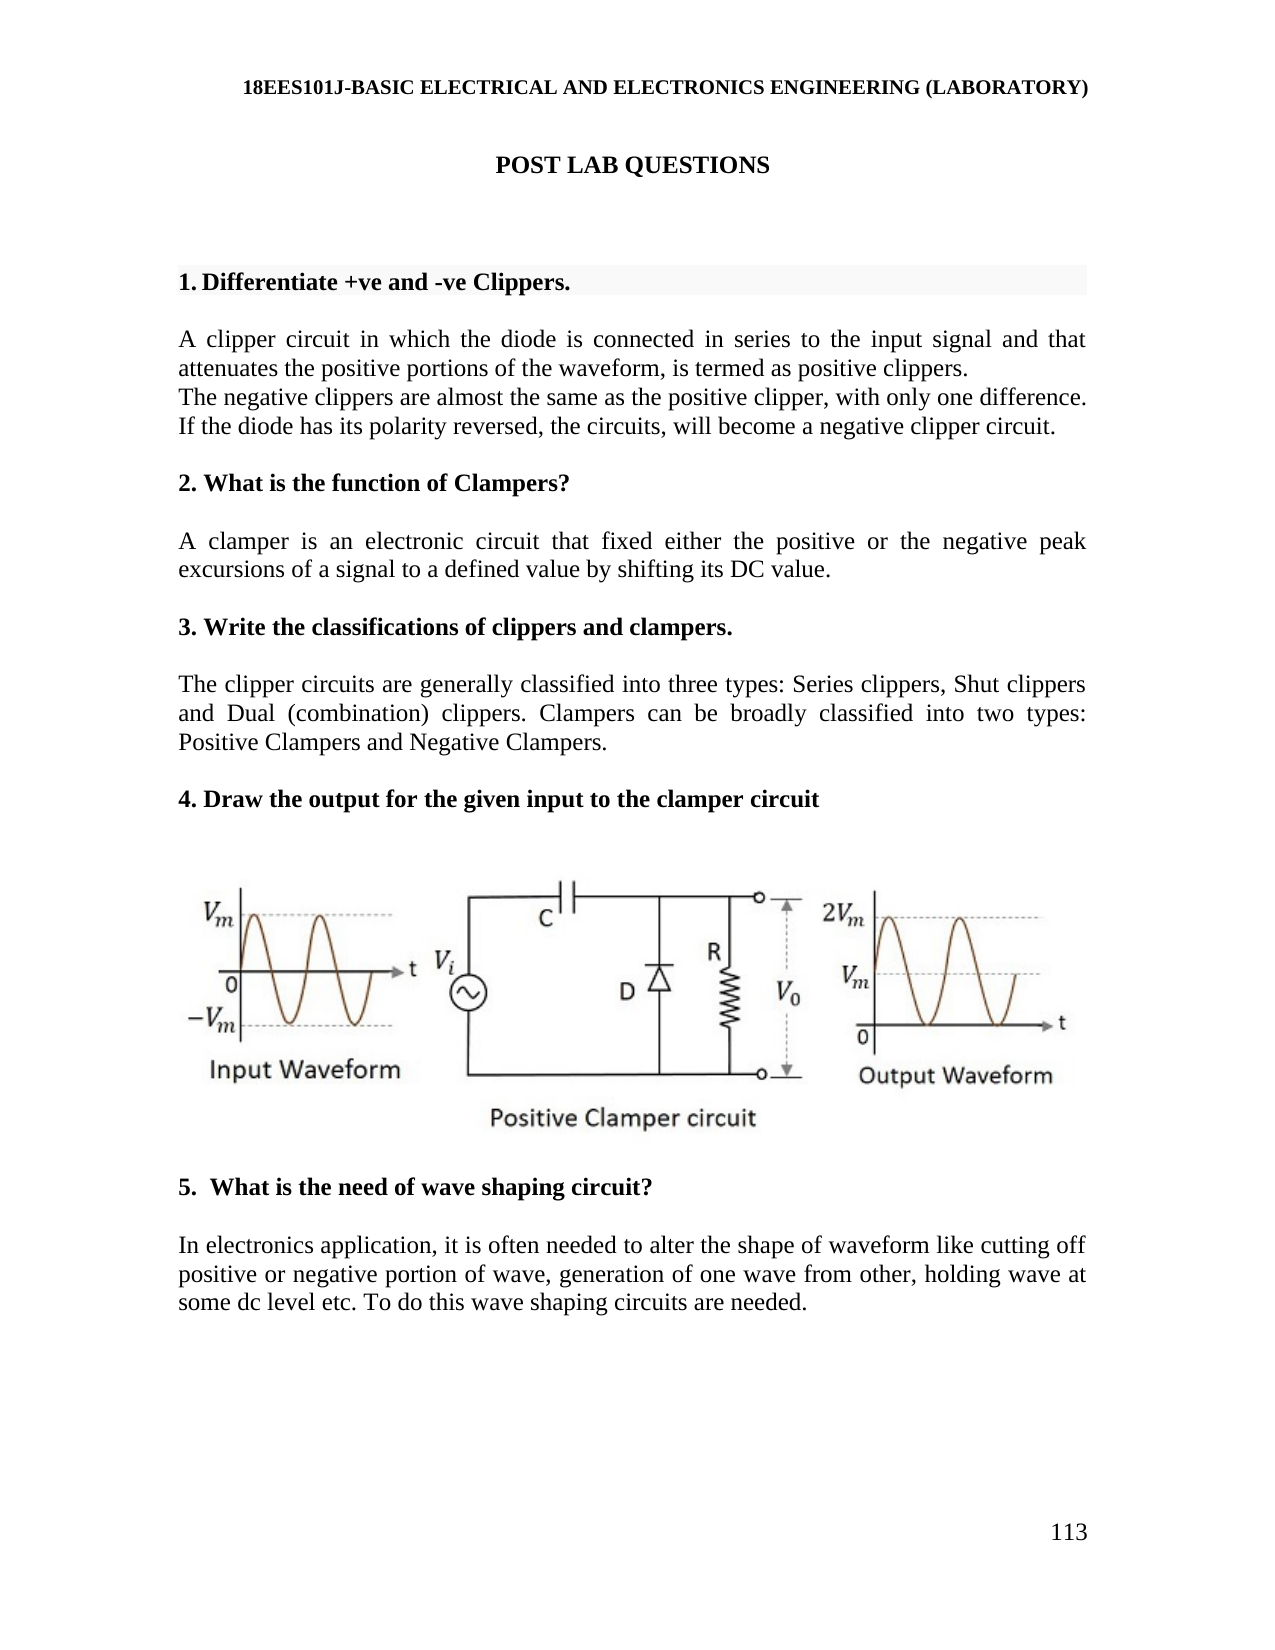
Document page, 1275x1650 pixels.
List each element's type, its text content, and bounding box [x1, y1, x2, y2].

text 3. Write the classifications of clippers and clampers. [178, 612, 1087, 641]
text In electronics application, it is often needed to alter the shape of waveform like cutting off positive or negative portion of wave, generation of one wave from other, holding wave at some dc level etc. To do this wave shaping circuits are needed. [178, 1230, 1087, 1316]
text 1. Differentiate +ve and -ve Clippers. [178, 265, 1087, 295]
text A clamper is an electronic circuit that fixed either the positive or the negative peak excursions of a signal to a defined value by shifting its DC value. [178, 526, 1087, 583]
text 4. Draw the output for the given input to the clamper circuit [178, 784, 1087, 813]
picture [178, 842, 1088, 1144]
text 5. What is the need of wave shaping circuit? [178, 1172, 1087, 1201]
text A clipper circuit in which the diode is connected in series to the input signal and that attenuates the positive portions of the waveform, is termed as positive clippers. [178, 324, 1087, 382]
text POST LAB QUESTIONS [178, 150, 1087, 179]
text The clipper circuits are generally classified into three types: Series clippers, Shut clippers and Dual (combination) clippers. Clampers can be broadly classified into two types: Positive Clampers and Negative Clampers. [178, 669, 1087, 756]
text The negative clippers are almost the same as the positive clipper, with only one difference. If the diode has its polarity reversed, the circuits, will become a negative clipper circuit. [178, 382, 1087, 439]
text 2. What is the function of Clampers? [178, 468, 1087, 497]
